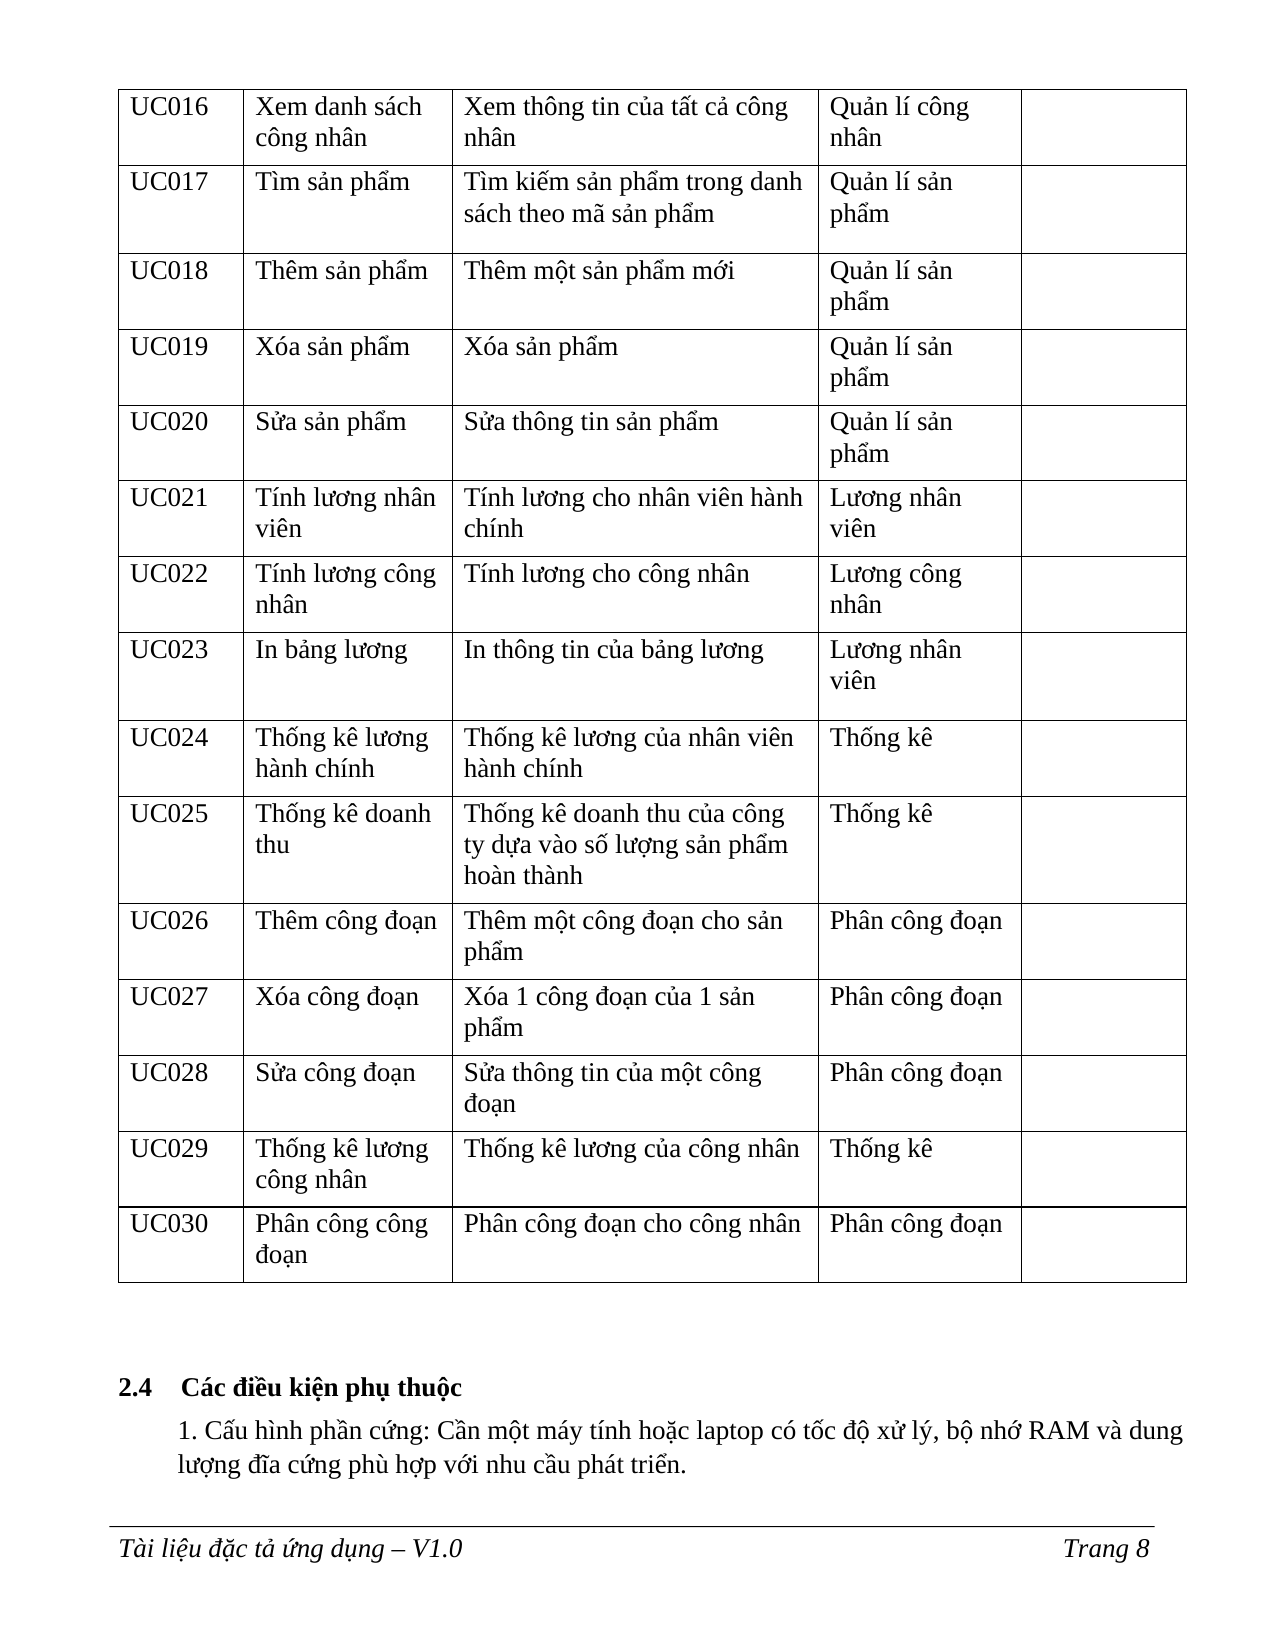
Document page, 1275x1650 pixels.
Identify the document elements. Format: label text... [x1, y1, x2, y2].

table_cell Thống kê lương công nhân [244, 1132, 452, 1206]
table_cell [1022, 904, 1186, 979]
table_cell Phân công công đoạn [244, 1208, 452, 1282]
table_cell Xóa sản phẩm [453, 330, 818, 404]
table_cell Tìm kiếm sản phẩm trong danh sách theo mã sản phẩm [453, 166, 818, 253]
table_cell [1022, 90, 1186, 164]
table_cell Sửa thông tin sản phẩm [453, 406, 818, 480]
table_cell Thống kê lương hành chính [244, 721, 452, 796]
table_cell Xem danh sách công nhân [244, 90, 452, 164]
table_cell UC026 [119, 904, 243, 979]
table_cell [1022, 481, 1186, 556]
table_cell [1022, 633, 1186, 720]
table_cell Phân công đoạn [819, 1208, 1021, 1282]
table_cell [1022, 721, 1186, 796]
table_cell Phân công đoạn [819, 980, 1021, 1055]
table_cell Sửa sản phẩm [244, 406, 452, 480]
table_cell Quản lí sản phẩm [819, 330, 1021, 404]
table_cell Thêm một công đoạn cho sản phẩm [453, 904, 818, 979]
text 1. Cấu hình phần cứng: Cần một máy tính hoặc laptop có tốc độ xử lý, bộ nhớ RAM và dung lượng đĩa cứng phù hợp với nhu cầu phát triển. [177, 1414, 1186, 1479]
subtitle Các điều kiện phụ thuộc [118, 1371, 1186, 1402]
table_cell UC021 [119, 481, 243, 556]
table_cell Quản lí công nhân [819, 90, 1021, 164]
table_cell Tính lương công nhân [244, 557, 452, 632]
table_cell Tính lương cho công nhân [453, 557, 818, 632]
table_cell [1022, 1132, 1186, 1206]
table_cell UC019 [119, 330, 243, 404]
table_cell Thống kê doanh thu [244, 797, 452, 903]
table_cell Lương công nhân [819, 557, 1021, 632]
table_cell Thống kê doanh thu của công ty dựa vào số lượng sản phẩm hoàn thành [453, 797, 818, 903]
table_cell [1022, 1208, 1186, 1282]
table_cell Xóa 1 công đoạn của 1 sản phẩm [453, 980, 818, 1055]
table_cell Thống kê lương của nhân viên hành chính [453, 721, 818, 796]
table_cell [1022, 254, 1186, 329]
table_cell Lương nhân viên [819, 633, 1021, 720]
table_cell Tính lương nhân viên [244, 481, 452, 556]
table_cell [1022, 330, 1186, 404]
table_cell Xóa sản phẩm [244, 330, 452, 404]
table_cell Tìm sản phẩm [244, 166, 452, 253]
table_cell UC028 [119, 1056, 243, 1131]
table_cell UC020 [119, 406, 243, 480]
table_cell UC017 [119, 166, 243, 253]
table_cell UC016 [119, 90, 243, 164]
table_cell In thông tin của bảng lương [453, 633, 818, 720]
table_cell UC027 [119, 980, 243, 1055]
table_cell Thêm một sản phẩm mới [453, 254, 818, 329]
table_cell Xem thông tin của tất cả công nhân [453, 90, 818, 164]
table_cell Xóa công đoạn [244, 980, 452, 1055]
table_cell UC018 [119, 254, 243, 329]
table_cell Thống kê lương của công nhân [453, 1132, 818, 1206]
table_cell Quản lí sản phẩm [819, 166, 1021, 253]
table_cell Phân công đoạn [819, 904, 1021, 979]
table_cell Thống kê [819, 1132, 1021, 1206]
table_cell Quản lí sản phẩm [819, 406, 1021, 480]
table_cell [1022, 557, 1186, 632]
table_cell [1022, 406, 1186, 480]
table_cell Sửa công đoạn [244, 1056, 452, 1131]
table_cell [1022, 797, 1186, 903]
table_cell Sửa thông tin của một công đoạn [453, 1056, 818, 1131]
table_cell Thêm công đoạn [244, 904, 452, 979]
table_cell UC023 [119, 633, 243, 720]
table_cell [1022, 1056, 1186, 1131]
table_cell Quản lí sản phẩm [819, 254, 1021, 329]
table_cell Thêm sản phẩm [244, 254, 452, 329]
table_cell Phân công đoạn cho công nhân [453, 1208, 818, 1282]
table_cell Thống kê [819, 721, 1021, 796]
table_cell UC025 [119, 797, 243, 903]
table_cell UC022 [119, 557, 243, 632]
table_cell UC029 [119, 1132, 243, 1206]
table_cell Thống kê [819, 797, 1021, 903]
table_cell UC024 [119, 721, 243, 796]
table_cell [1022, 980, 1186, 1055]
table_cell [1022, 166, 1186, 253]
table_cell Lương nhân viên [819, 481, 1021, 556]
table_cell Tính lương cho nhân viên hành chính [453, 481, 818, 556]
table_cell Phân công đoạn [819, 1056, 1021, 1131]
table_cell UC030 [119, 1208, 243, 1282]
table_cell In bảng lương [244, 633, 452, 720]
